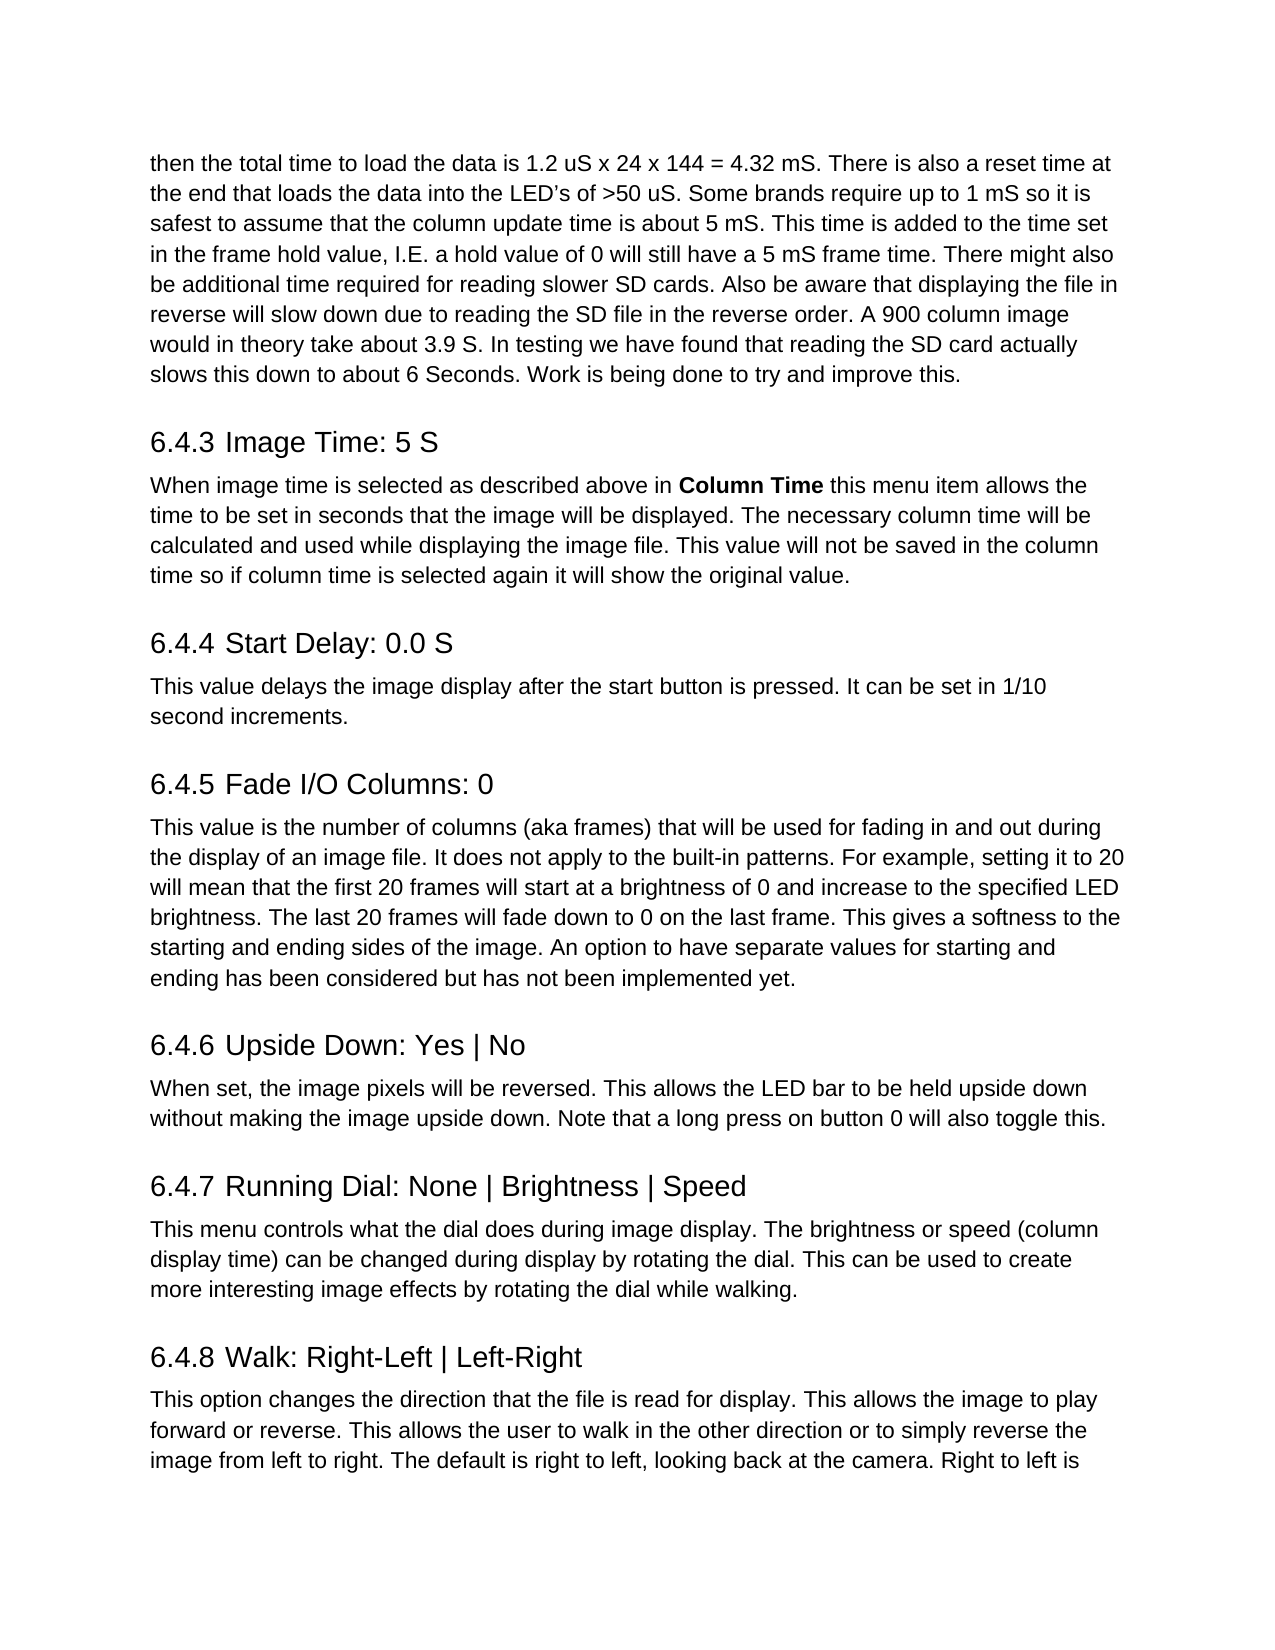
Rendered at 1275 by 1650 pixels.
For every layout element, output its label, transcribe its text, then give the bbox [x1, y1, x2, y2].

subtitle Running Dial: None | Brightness | Speed [150, 1169, 1125, 1202]
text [150, 150, 1125, 388]
text This value is the number of columns (aka frames) that will be used for fading in and out during the display of an image file. It does not apply to the built-in patterns. For example, setting it to 20 will mean that the first 20 frames will start at a brightness of 0 and increase to the specified LED brightness. The last 20 frames will fade down to 0 on the last frame. This gives a softness to the starting and ending sides of the image. An option to have separate values for starting and ending has been considered but has not been implemented yet. [150, 813, 1125, 991]
subtitle Upside Down: Yes | No [150, 1028, 1125, 1062]
subtitle Walk: Right-Left | Left-Right [150, 1339, 1125, 1373]
subtitle Start Delay: 0.0 S [150, 626, 1125, 659]
text This value delays the image display after the start button is pressed. It can be set in 1/10 second increments. [150, 673, 1125, 729]
text This menu controls what the dial does during image display. The brightness or speed (column display time) can be changed during display by rotating the dial. This can be used to create more interesting image effects by rotating the dial while walking. [150, 1216, 1125, 1302]
text When image time is selected as described above in Column Time this menu item allows the time to be set in seconds that the image will be displayed. The necessary column time will be calculated and used while displaying the image file. This value will not be saved in the column time so if column time is selected again it will show the original value. [150, 472, 1125, 589]
subtitle Image Time: 5 S [150, 425, 1125, 458]
text When set, the image pixels will be reversed. This allows the LED bar to be held upside down without making the image upside down. Note that a long press on button 0 will also toggle this. [150, 1075, 1125, 1132]
subtitle Fade I/O Columns: 0 [150, 767, 1125, 800]
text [150, 1386, 1125, 1473]
